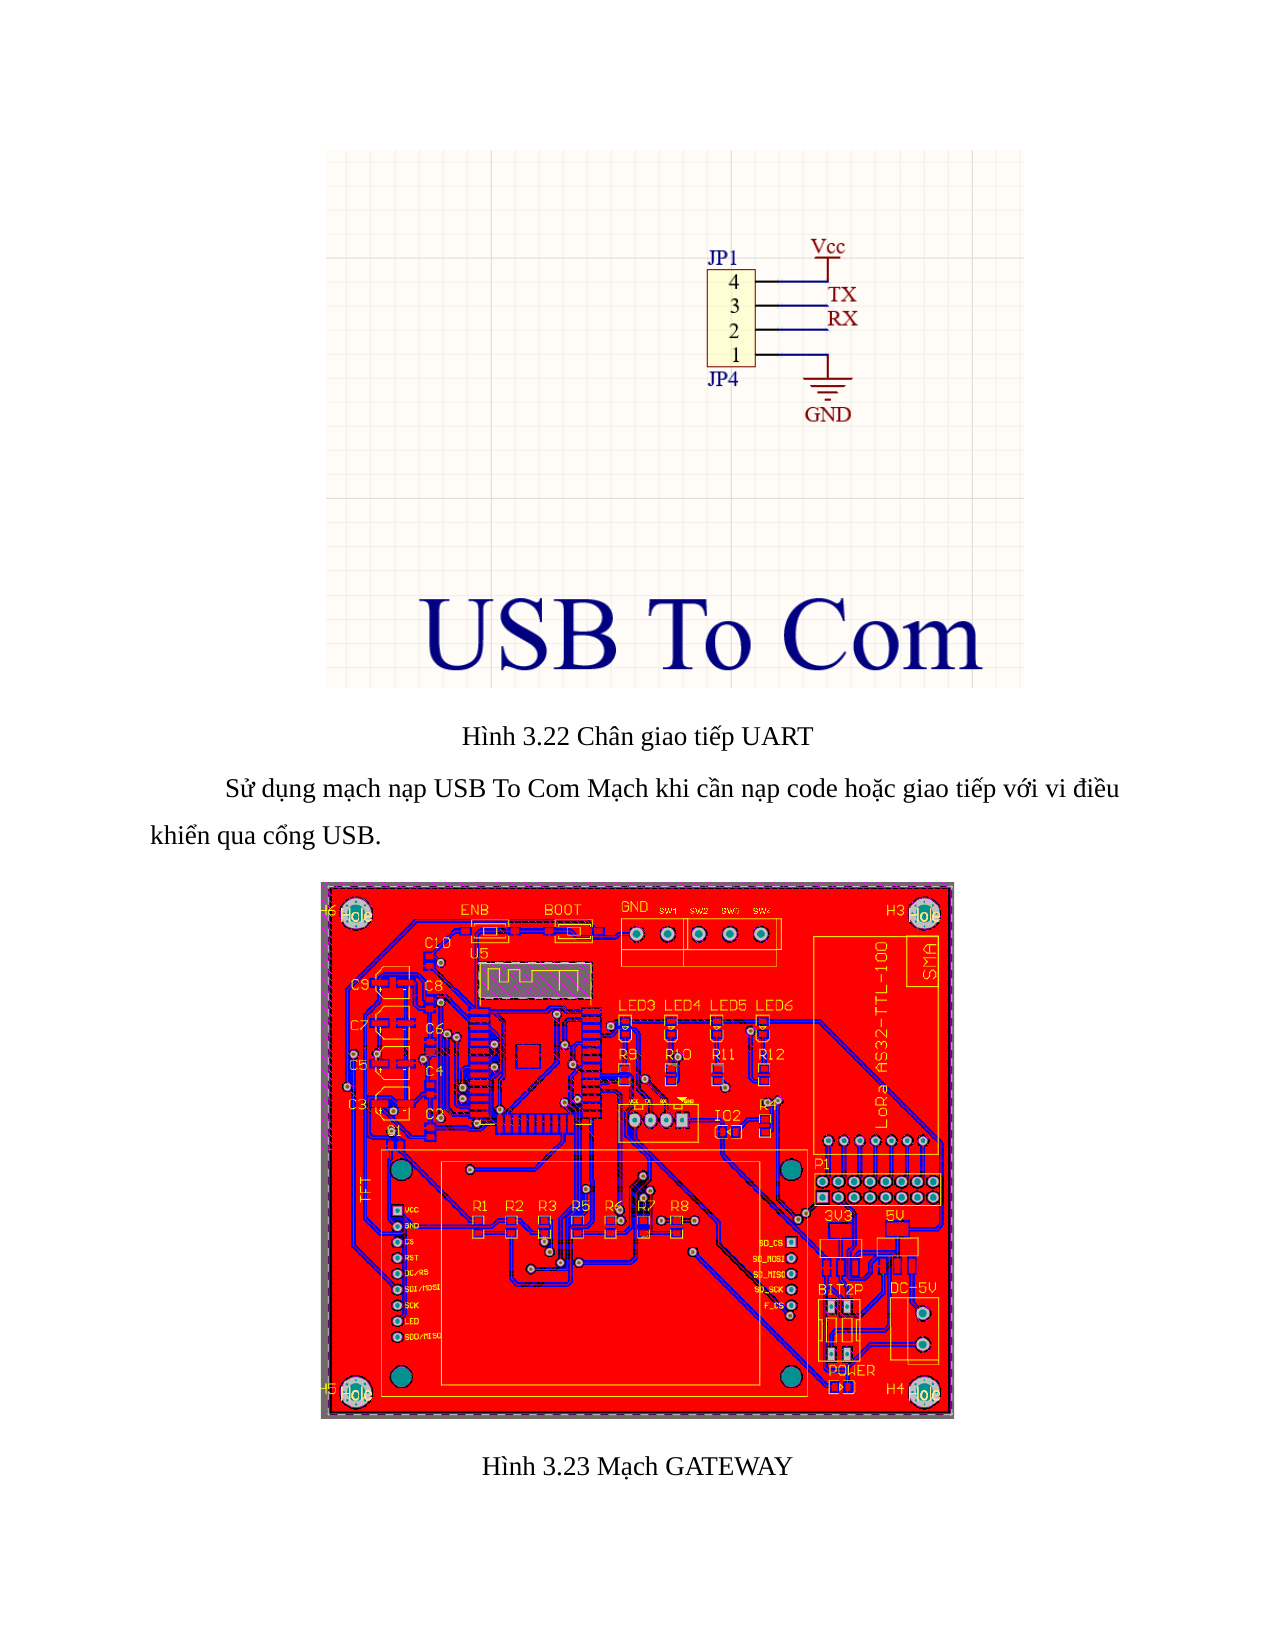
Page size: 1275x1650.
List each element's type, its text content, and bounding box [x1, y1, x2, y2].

text Hình 3.22 Chân giao tiếp UART [150, 720, 1125, 751]
picture [326, 150, 1024, 688]
text Sử dụng mạch nạp USB To Com Mạch khi cần nạp code hoặc giao tiếp với vi điều khiển qua cổng USB. [150, 772, 1125, 850]
picture [320, 882, 955, 1419]
text Hình 3.23 Mạch GATEWAY [150, 1450, 1125, 1482]
